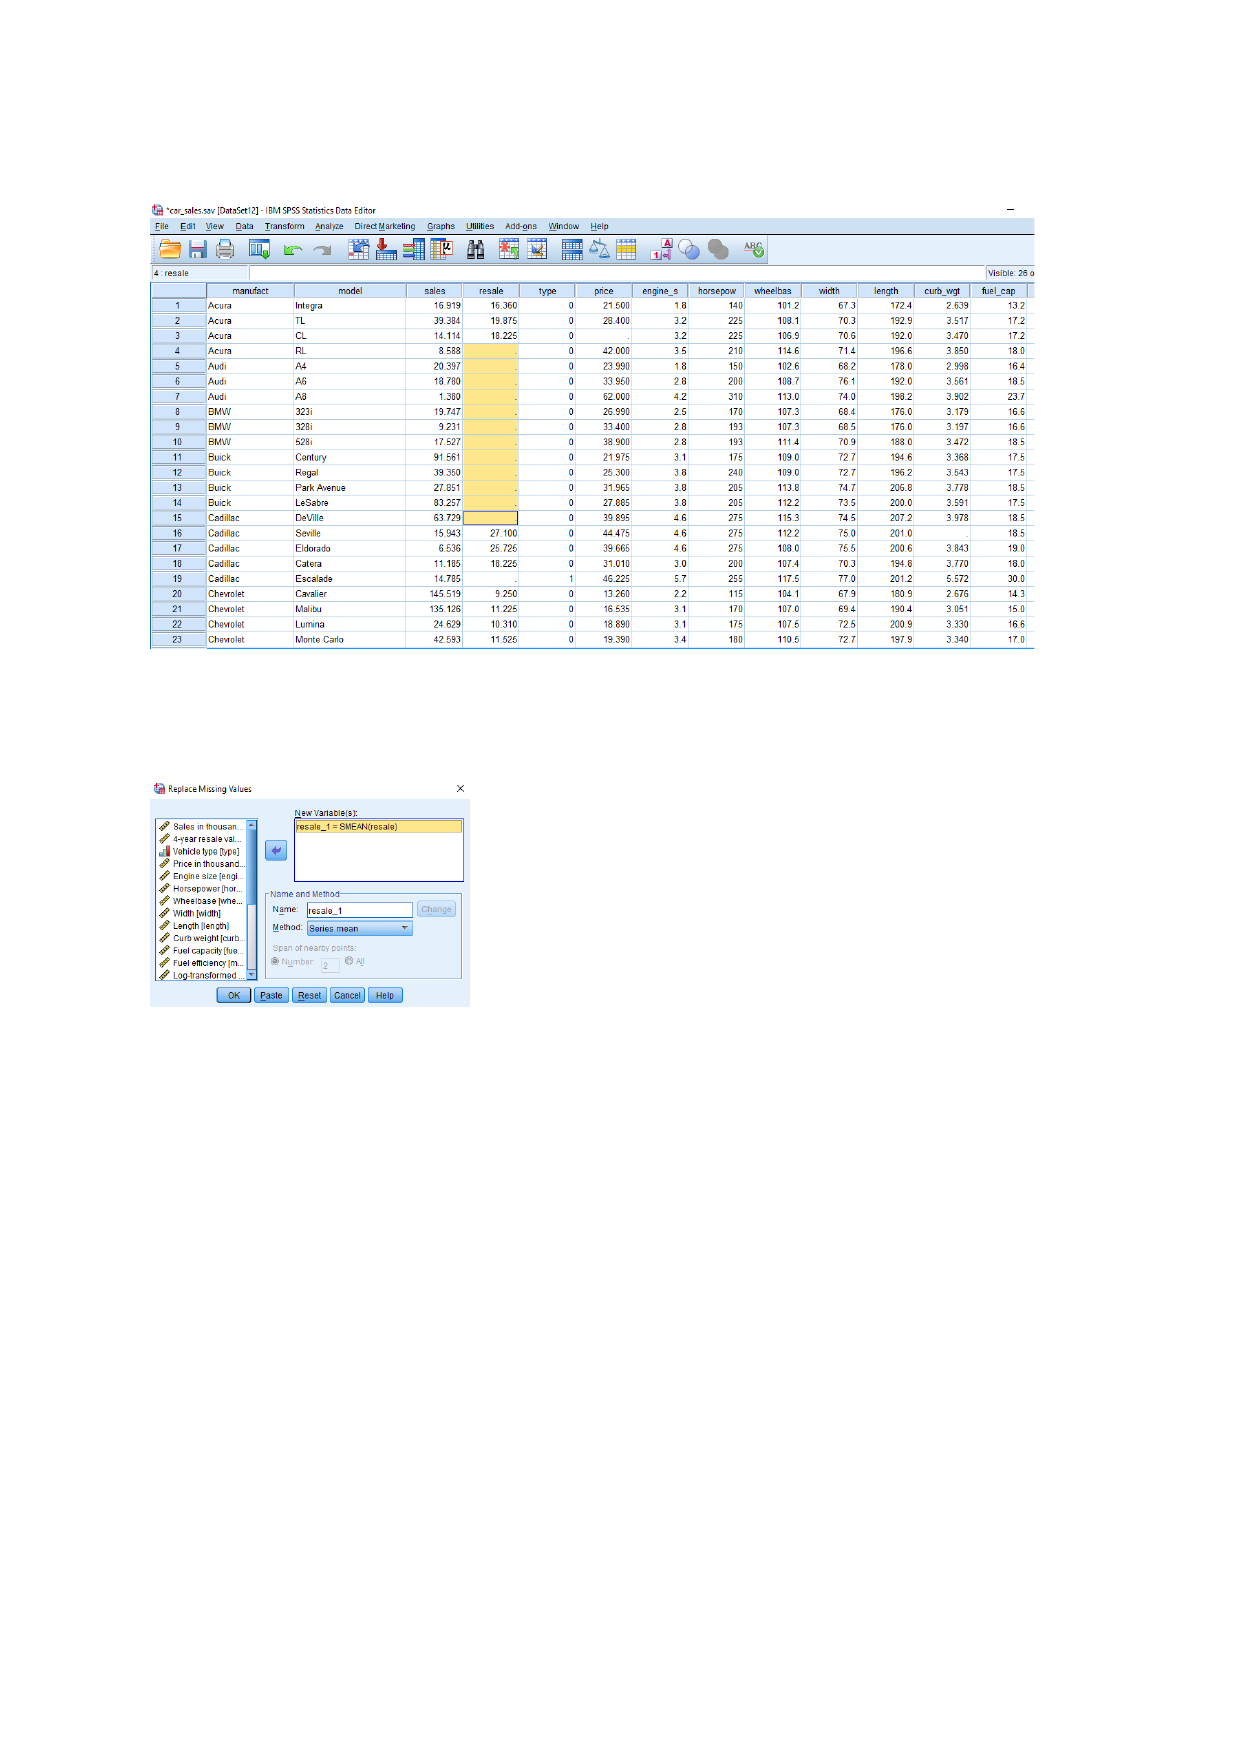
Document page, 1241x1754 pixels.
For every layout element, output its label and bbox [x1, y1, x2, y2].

picture [150, 779, 470, 1007]
picture [150, 203, 1035, 649]
